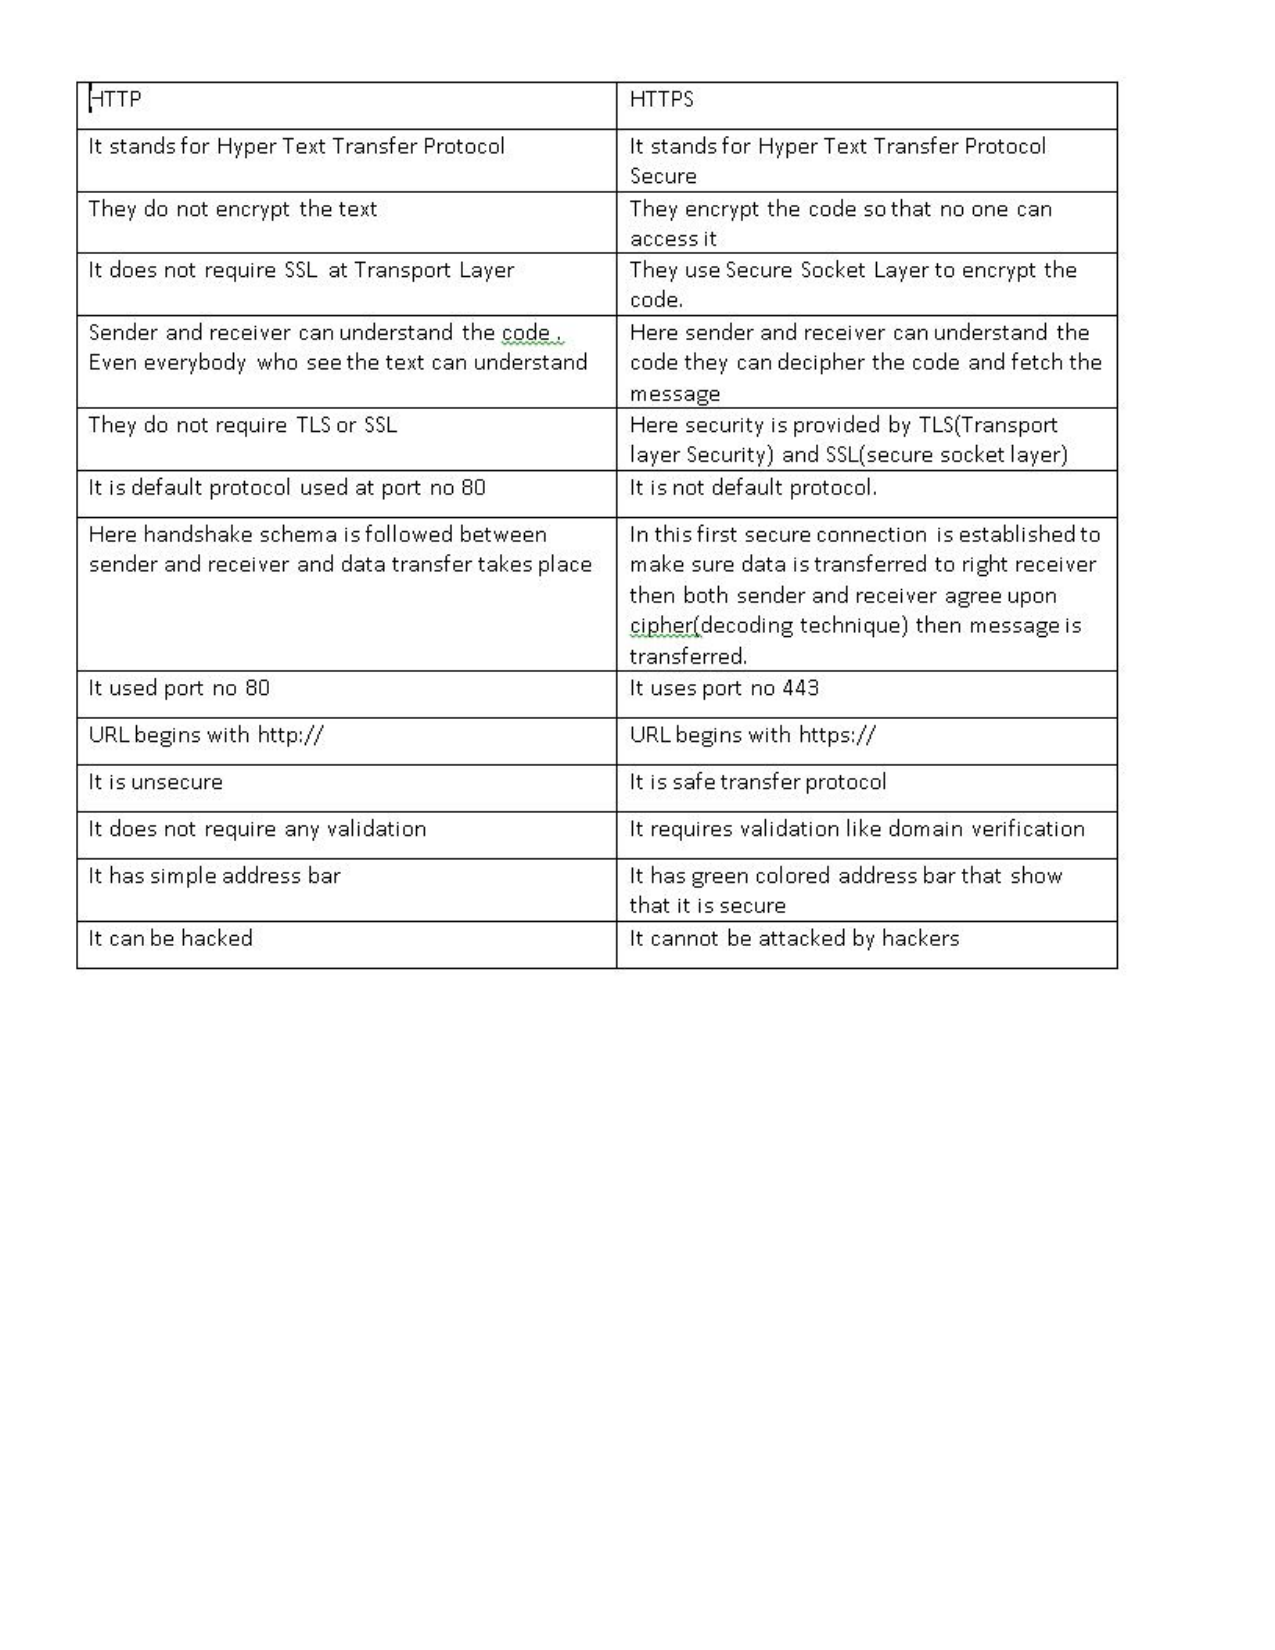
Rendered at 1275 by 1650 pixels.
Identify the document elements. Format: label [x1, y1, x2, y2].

picture [75, 75, 1131, 982]
